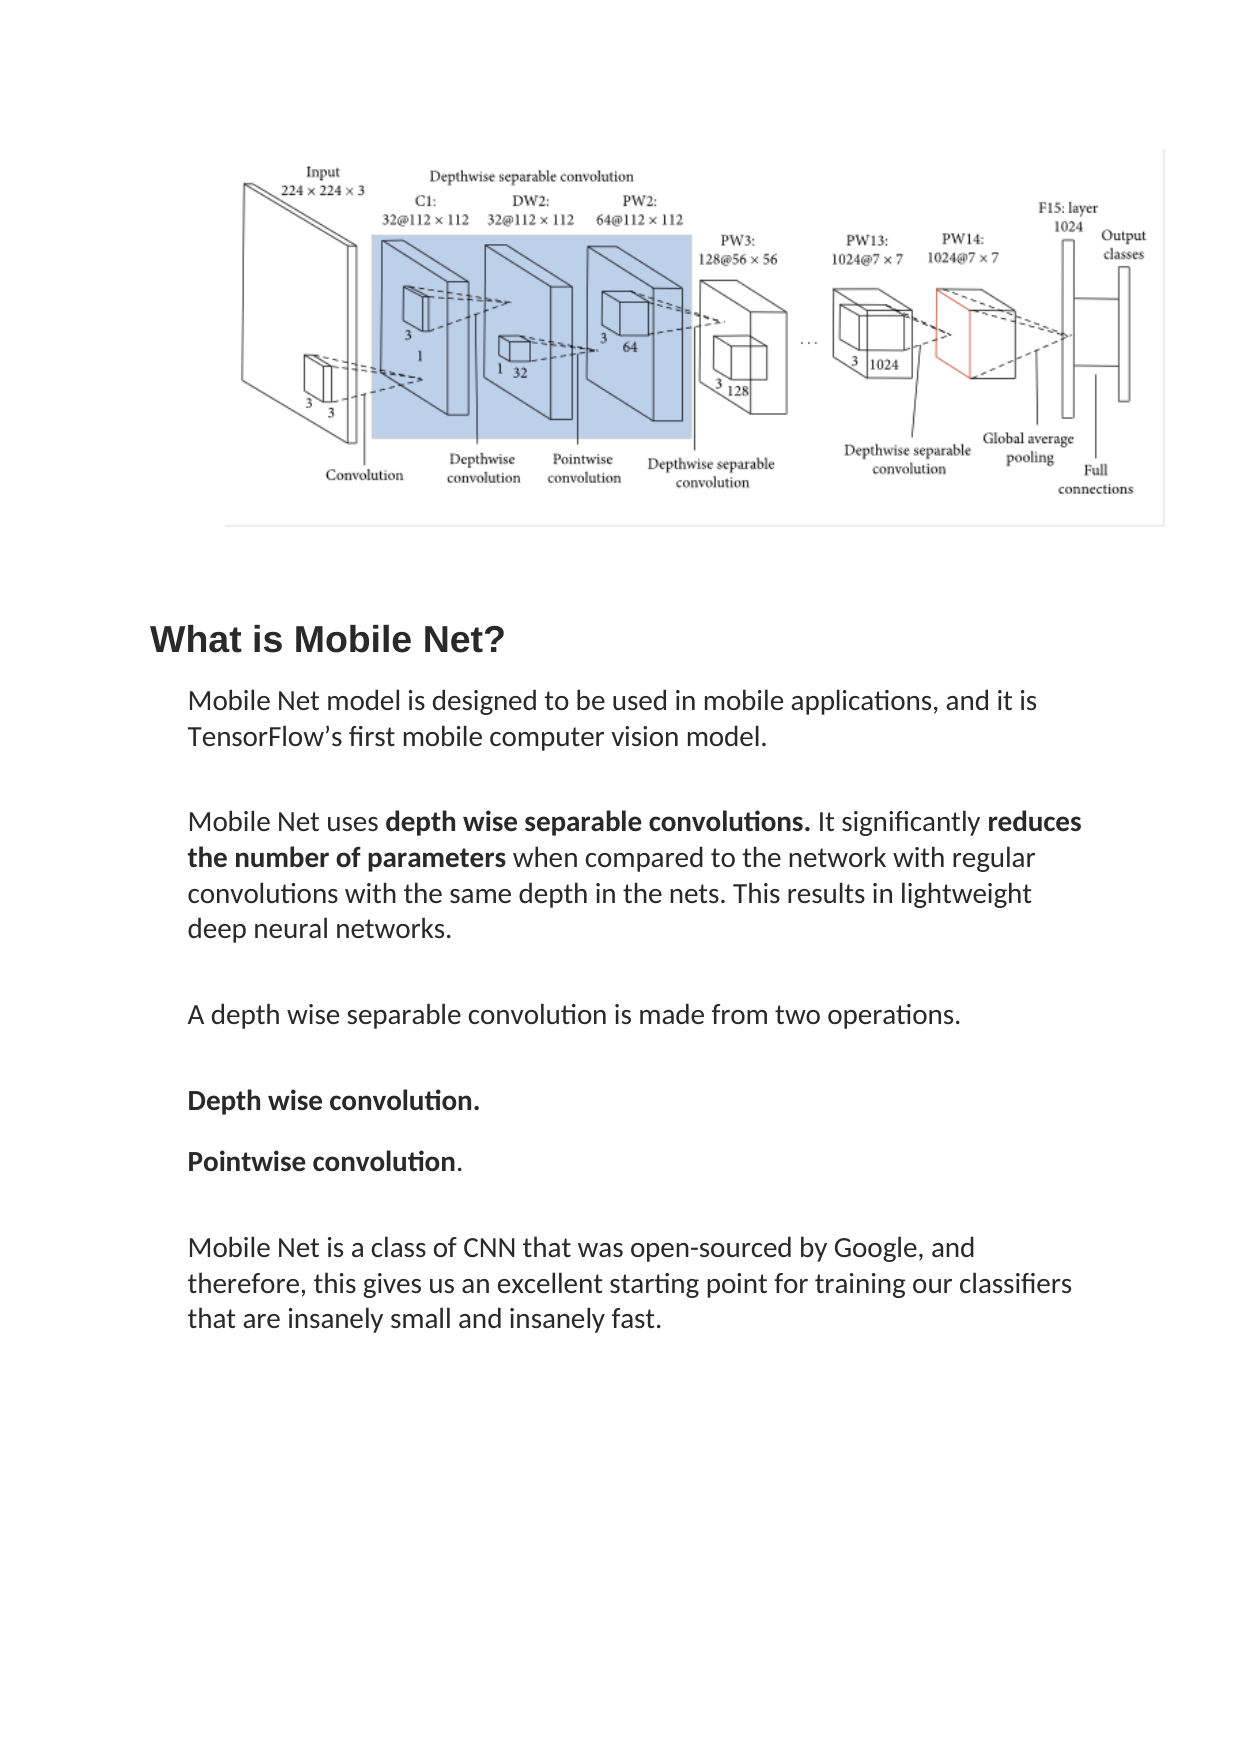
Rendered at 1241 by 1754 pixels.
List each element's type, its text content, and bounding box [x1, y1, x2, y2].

text Mobile Net model is designed to be used in mobile applications, and it is TensorFlow’s first mobile computer vision model. [187, 682, 1090, 753]
picture [225, 150, 1166, 528]
text Depth wise convolution. [187, 1082, 1090, 1117]
text Mobile Net uses depth wise separable convolutions. It significantly reduces the number of parameters when compared to the network with regular convolutions with the same depth in the nets. This results in lightweight deep neural networks. [187, 803, 1090, 946]
text Mobile Net is a class of CNN that was open-sourced by Google, and therefore, this gives us an excellent starting point for training our classifiers that are insanely small and insanely fast. [187, 1229, 1090, 1336]
text Pointwise convolution. [187, 1143, 1090, 1179]
subtitle What is Mobile Net? [150, 604, 1090, 661]
text A depth wise separable convolution is made from two operations. [187, 996, 1090, 1032]
